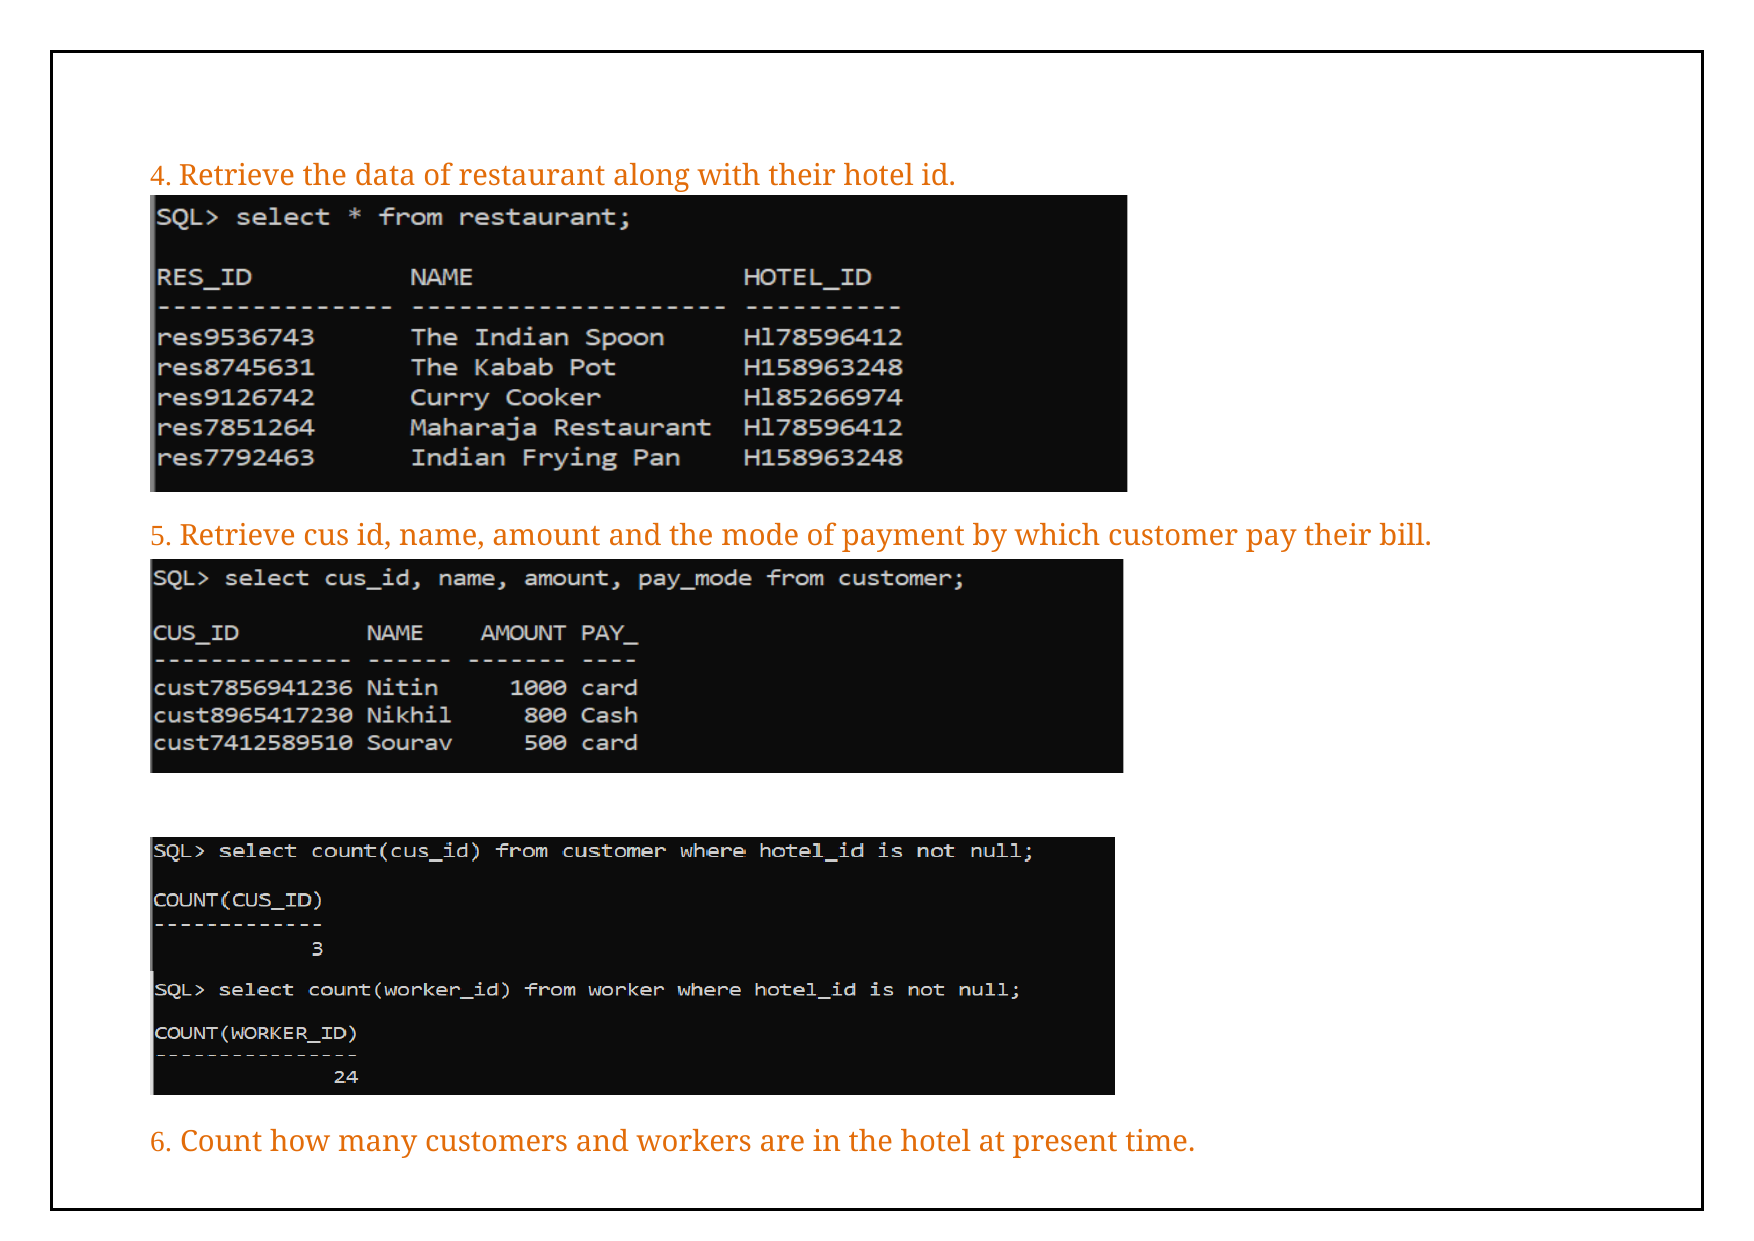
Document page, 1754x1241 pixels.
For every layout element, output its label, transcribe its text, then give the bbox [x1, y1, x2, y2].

picture [150, 559, 1124, 773]
picture [150, 837, 1115, 1095]
list Retrieve the data of restaurant along with their hotel id. [150, 154, 1652, 194]
picture [150, 195, 1128, 492]
